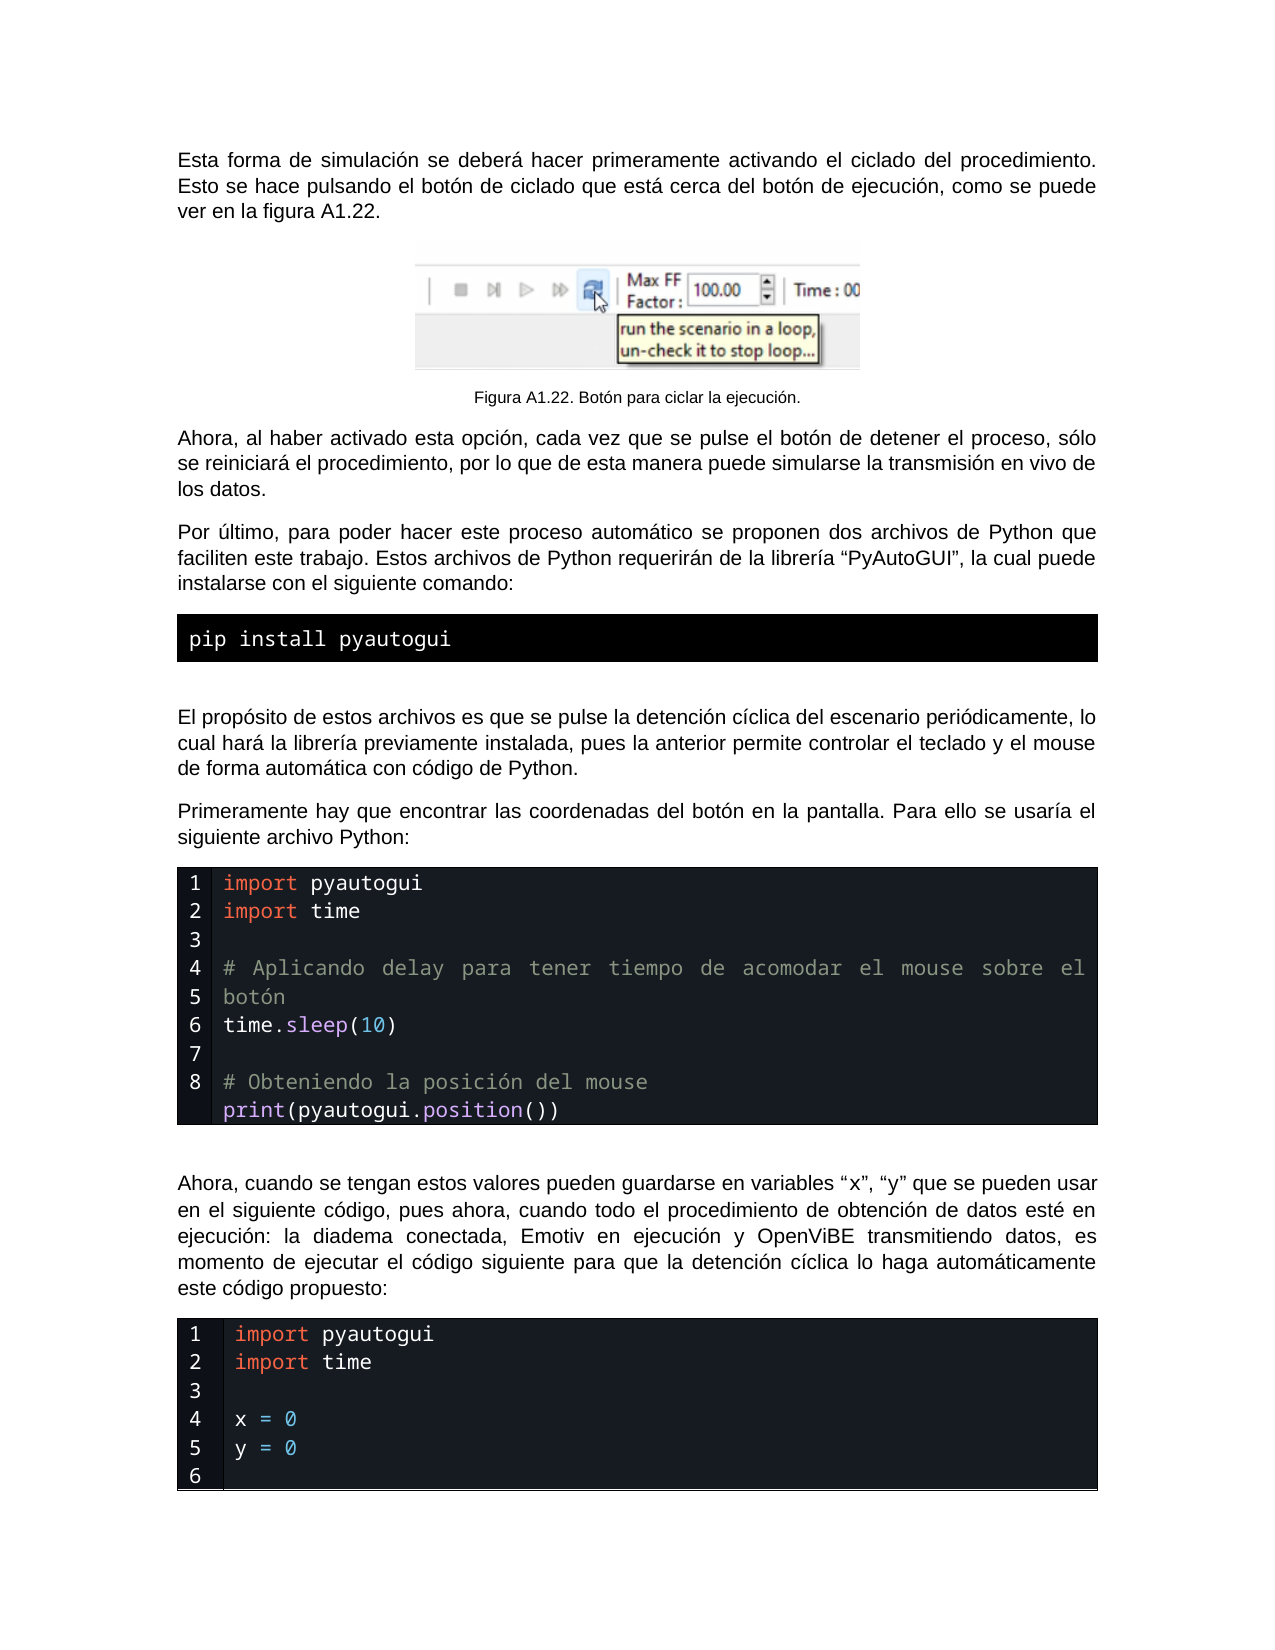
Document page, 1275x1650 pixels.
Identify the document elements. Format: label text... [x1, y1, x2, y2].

text Por último, para poder hacer este proceso automático se proponen dos archivos de Python que faciliten este trabajo. Estos archivos de Python requerirán de la librería “PyAutoGUI”, la cual puede instalarse con el siguiente comando: [177, 519, 1098, 595]
text Primeramente hay que encontrar las coordenadas del botón en la pantalla. Para ello se usaría el siguiente archivo Python: [177, 799, 1098, 848]
table_header import pyautogui import time # Aplicando delay para tener tiempo de acomodar el mouse sobre el botón time.sleep(10) # Obteniendo la posición del mouse print(pyautogui.position()) [212, 868, 1097, 1124]
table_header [224, 1319, 1097, 1489]
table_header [178, 1319, 223, 1489]
text Figura A1.22. Botón para ciclar la ejecución. [177, 388, 1098, 407]
table_header pip install pyautogui [178, 615, 1097, 661]
text El propósito de estos archivos es que se pulse la detención cíclica del escenario periódicamente, lo cual hará la librería previamente instalada, pues la anterior permite controlar el teclado y el mouse de forma automática con código de Python. [177, 704, 1098, 780]
text Ahora, cuando se tengan estos valores pueden guardarse en variables “x”, “y” que se pueden usar en el siguiente código, pues ahora, cuando todo el procedimiento de obtención de datos esté en ejecución: la diadema conectada, Emotiv en ejecución y OpenViBE transmitiendo datos, es momento de ejecutar el código siguiente para que la detención cíclica lo haga automáticamente este código propuesto: [177, 1168, 1098, 1299]
text Ahora, al haber activado esta opción, cada vez que se pulse el botón de detener el proceso, sólo se reiniciará el procedimiento, por lo que de esta manera puede simularse la transmisión en vivo de los datos. [177, 425, 1098, 501]
text Esta forma de simulación se deberá hacer primeramente activando el ciclado del procedimiento. Esto se hace pulsando el botón de ciclado que está cerca del botón de ejecución, como se puede ver en la figura A1.22. [177, 148, 1098, 223]
table_header 1 2 3 4 5 6 7 8 [178, 868, 211, 1124]
picture [415, 241, 860, 370]
